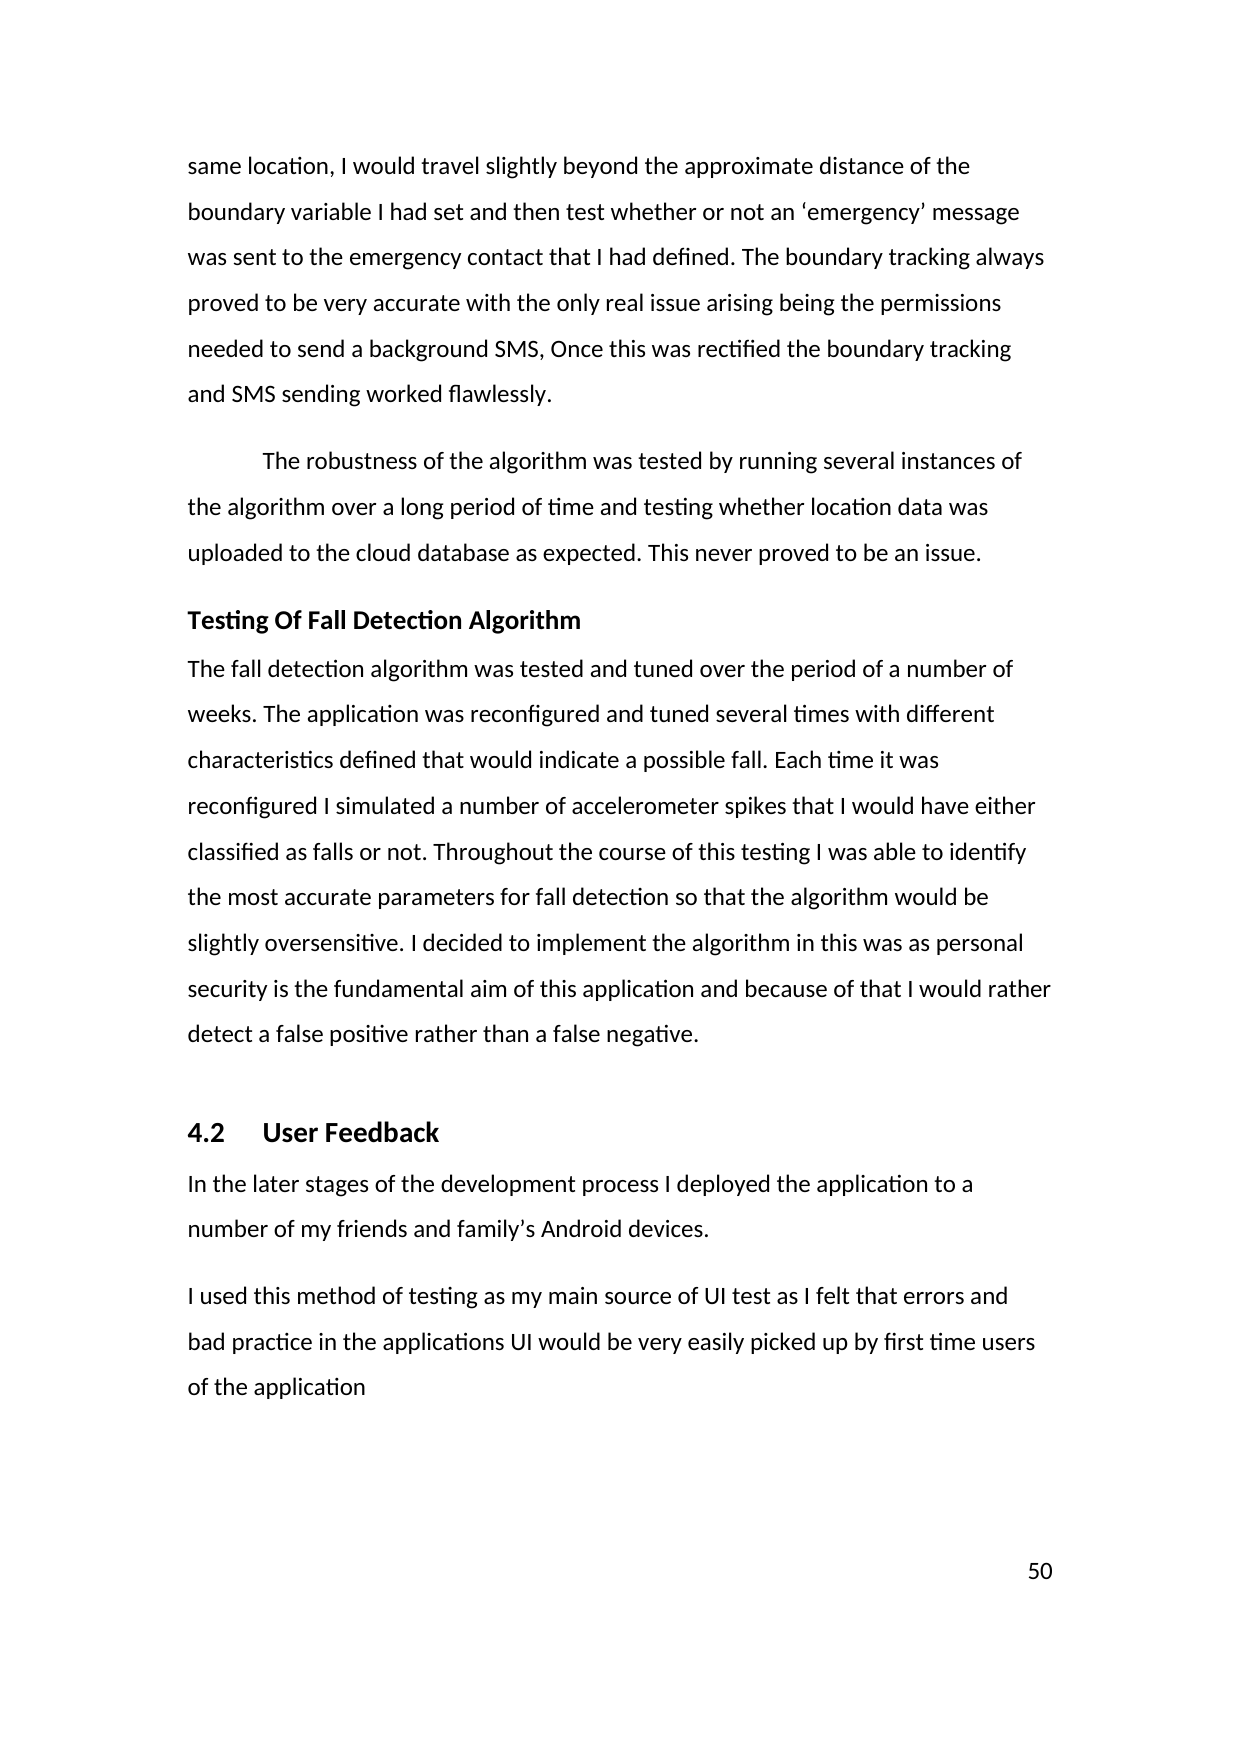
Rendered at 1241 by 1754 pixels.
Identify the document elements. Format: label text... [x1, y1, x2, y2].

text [187, 150, 1053, 409]
text The fall detection algorithm was tested and tuned over the period of a number of weeks. The application was reconfigured and tuned several times with different characteristics defined that would indicate a possible fall. Each time it was reconfigured I simulated a number of accelerometer spikes that I would have either classified as falls or not. Throughout the course of this testing I was able to identify the most accurate parameters for fall detection so that the algorithm would be slightly oversensitive. I decided to implement the algorithm in this was as personal security is the fundamental aim of this application and because of that I would rather detect a false positive rather than a false negative. [187, 653, 1053, 1049]
text I used this method of testing as my main source of UI test as I felt that errors and bad practice in the applications UI would be very easily picked up by first time users of the application [187, 1280, 1053, 1402]
subtitle Testing Of Fall Detection Algorithm [187, 603, 1053, 636]
text The robustness of the algorithm was tested by running several instances of the algorithm over a long period of time and testing whether location data was uploaded to the cloud database as expected. This never proved to be an issue. [187, 445, 1053, 567]
text In the later stages of the development process I deployed the application to a number of my friends and family’s Android devices. [187, 1168, 1053, 1244]
subtitle 4.2 User Feedback [187, 1114, 1053, 1150]
